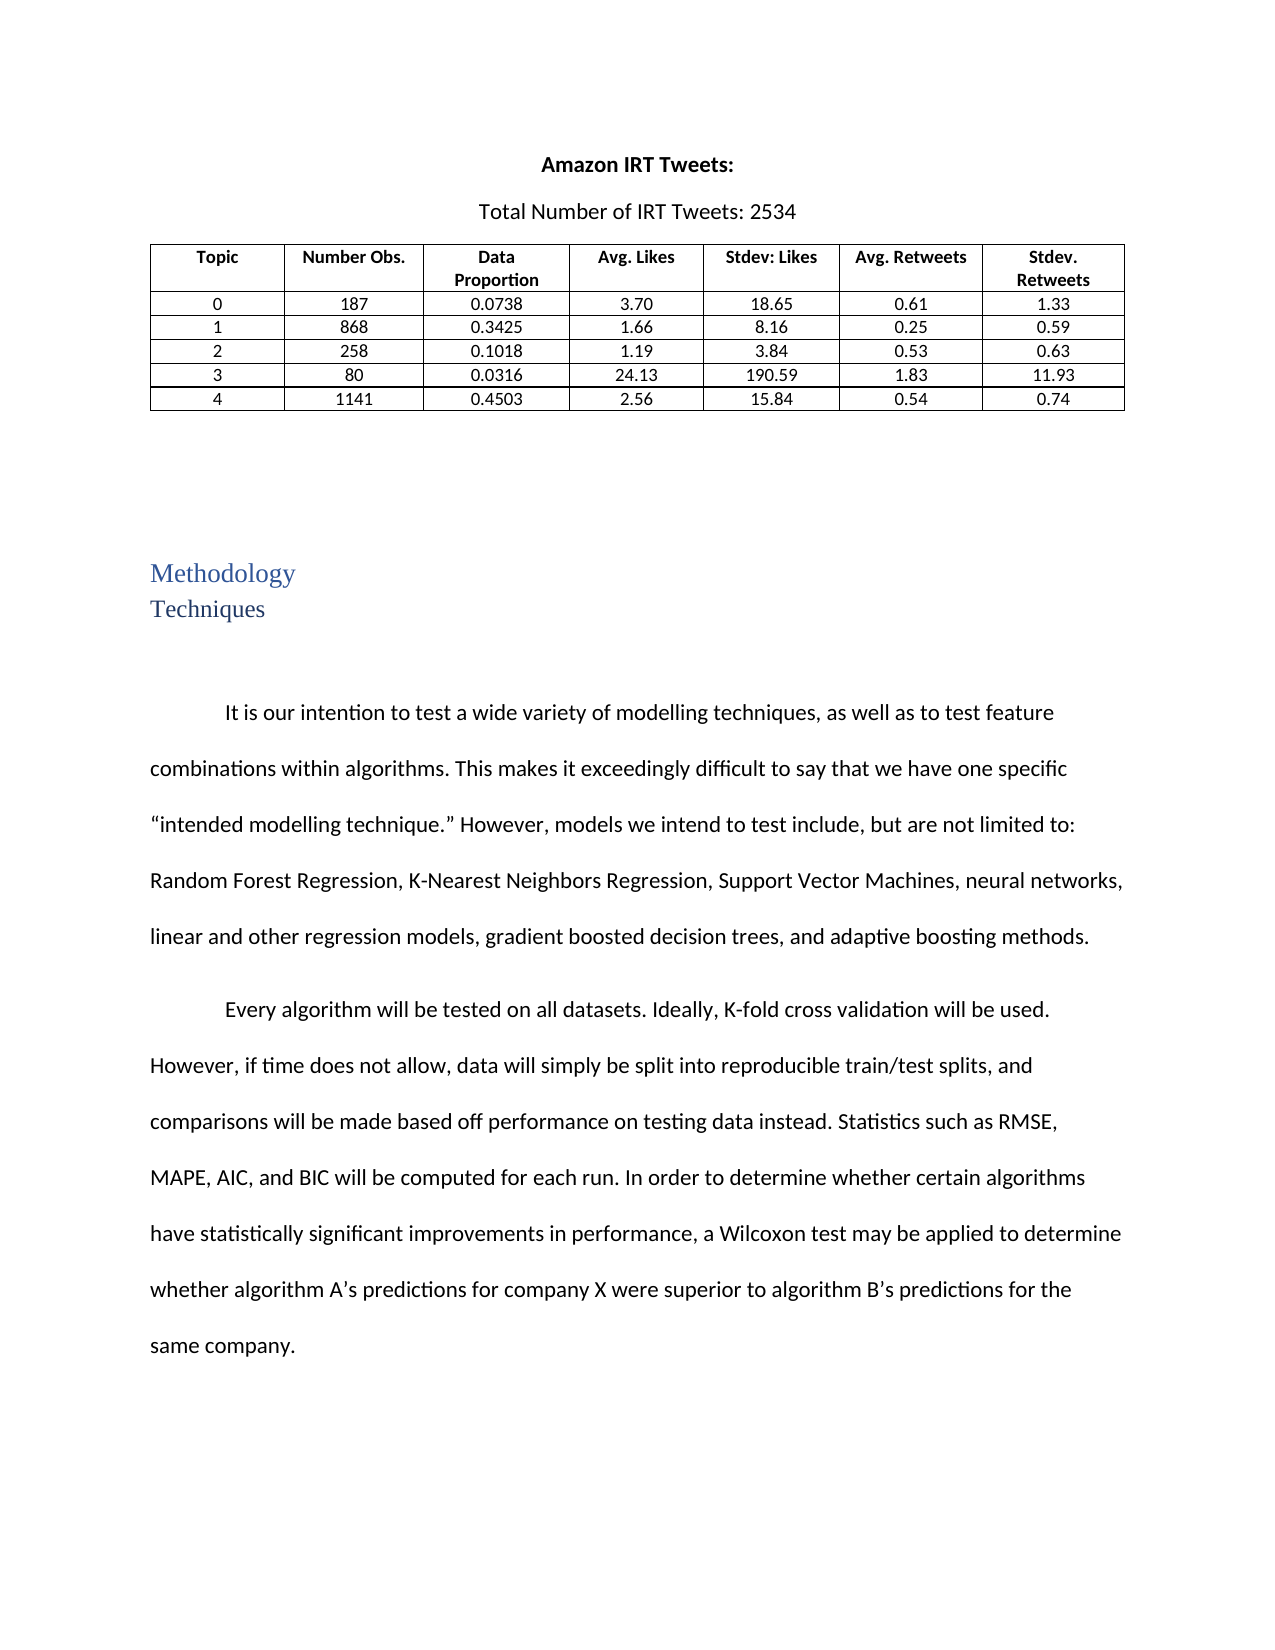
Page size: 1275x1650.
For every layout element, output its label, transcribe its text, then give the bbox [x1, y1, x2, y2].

table_cell 11.93 [983, 364, 1124, 386]
table_cell 2.56 [570, 388, 703, 410]
table_cell 0.61 [840, 292, 982, 314]
table_cell 1141 [285, 388, 423, 410]
table_header Stdev. Retweets [983, 245, 1124, 291]
table_header Data Proportion [424, 245, 569, 291]
table_cell 190.59 [704, 364, 839, 386]
table_cell 1.33 [983, 292, 1124, 314]
table_cell 18.65 [704, 292, 839, 314]
table_cell 258 [285, 340, 423, 362]
table_cell 0.53 [840, 340, 982, 362]
table_cell 3 [151, 364, 284, 386]
table_cell 0.54 [840, 388, 982, 410]
text Total Number of IRT Tweets: 2534 [150, 197, 1125, 225]
table_cell 3.84 [704, 340, 839, 362]
table_cell 0.4503 [424, 388, 569, 410]
subtitle Methodology [150, 557, 1125, 588]
table_header Topic [151, 245, 284, 291]
table_header Avg. Retweets [840, 245, 982, 291]
table_cell 0.1018 [424, 340, 569, 362]
table_header Number Obs. [285, 245, 423, 291]
text It is our intention to test a wide variety of modelling techniques, as well as to test feature combinations within algorithms. This makes it exceedingly difficult to say that we have one specific “intended modelling technique.” However, models we intend to test include, but are not limited to: Random Forest Regression, K-Nearest Neighbors Regression, Support Vector Machines, neural networks, linear and other regression models, gradient boosted decision trees, and adaptive boosting methods. [150, 698, 1125, 951]
table_cell 8.16 [704, 316, 839, 338]
table_cell 0.63 [983, 340, 1124, 362]
table_cell 868 [285, 316, 423, 338]
text Amazon IRT Tweets: [150, 150, 1125, 178]
table_cell 0.0738 [424, 292, 569, 314]
table_cell 0.74 [983, 388, 1124, 410]
table_cell 187 [285, 292, 423, 314]
table_cell 0.3425 [424, 316, 569, 338]
table_cell 1.83 [840, 364, 982, 386]
subtitle Techniques [150, 594, 1125, 623]
table_cell 24.13 [570, 364, 703, 386]
table_cell 0.0316 [424, 364, 569, 386]
table_cell 80 [285, 364, 423, 386]
table_cell 3.70 [570, 292, 703, 314]
table_cell 15.84 [704, 388, 839, 410]
table_cell 0 [151, 292, 284, 314]
table_cell 1.19 [570, 340, 703, 362]
text Every algorithm will be tested on all datasets. Ideally, K-fold cross validation will be used. However, if time does not allow, data will simply be split into reproducible train/test splits, and comparisons will be made based off performance on testing data instead. Statistics such as RMSE, MAPE, AIC, and BIC will be computed for each run. In order to determine whether certain algorithms have statistically significant improvements in performance, a Wilcoxon test may be applied to determine whether algorithm A’s predictions for company X were superior to algorithm B’s predictions for the same company. [150, 995, 1125, 1359]
table_cell 2 [151, 340, 284, 362]
table_cell 4 [151, 388, 284, 410]
table_cell 1 [151, 316, 284, 338]
table_header Avg. Likes [570, 245, 703, 291]
table_header Stdev: Likes [704, 245, 839, 291]
table_cell 0.59 [983, 316, 1124, 338]
table_cell 1.66 [570, 316, 703, 338]
table_cell 0.25 [840, 316, 982, 338]
